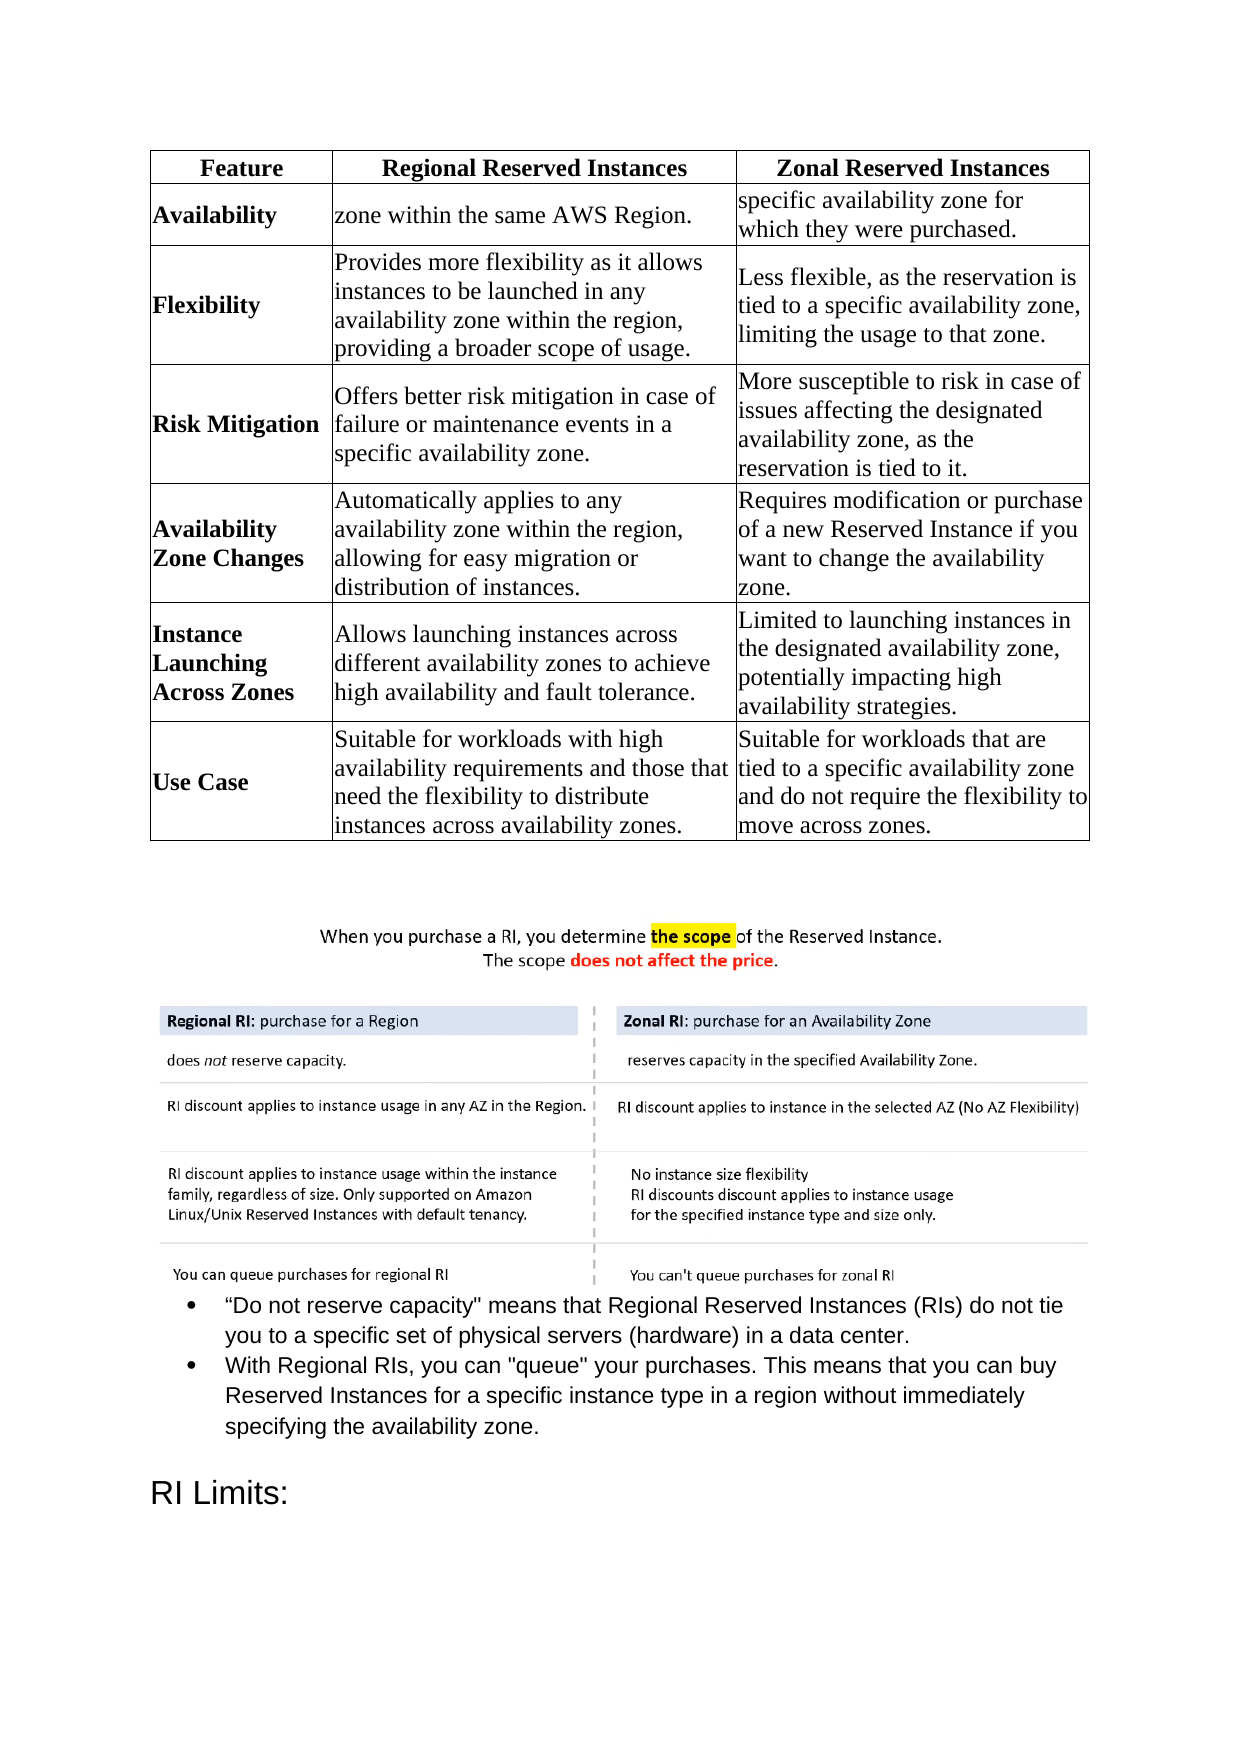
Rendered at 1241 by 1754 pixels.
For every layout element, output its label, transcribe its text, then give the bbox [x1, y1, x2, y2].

table_header Regional Reserved Instances [333, 151, 736, 183]
table_cell Instance Launching Across Zones [151, 603, 332, 721]
table_header Zonal Reserved Instances [737, 151, 1089, 183]
table_cell Less flexible, as the reservation is tied to a specific availability zone, limiting the usage to that zone. [737, 246, 1089, 364]
table_cell Suitable for workloads with high availability requirements and those that need the flexibility to distribute instances across availability zones. [333, 722, 736, 840]
table_cell Risk Mitigation [151, 365, 332, 483]
text RI Limits: [150, 1473, 1090, 1511]
table_cell Provides more flexibility as it allows instances to be launched in any availability zone within the region, providing a broader scope of usage. [333, 246, 736, 364]
table_cell Offers better risk mitigation in case of failure or maintenance events in a specific availability zone. [333, 365, 736, 483]
table_header Feature [151, 151, 332, 183]
table_cell Requires modification or purchase of a new Reserved Instance if you want to change the availability zone. [737, 484, 1089, 602]
table_cell Flexibility [151, 246, 332, 364]
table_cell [737, 184, 1089, 244]
table_cell More susceptible to risk in case of issues affecting the designated availability zone, as the reservation is tied to it. [737, 365, 1089, 483]
picture [150, 901, 1091, 1288]
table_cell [333, 184, 736, 244]
table_cell Instance Availability [151, 184, 332, 244]
table_cell Allows launching instances across different availability zones to achieve high availability and fault tolerance. [333, 603, 736, 721]
list “Do not reserve capacity" means that Regional Reserved Instances (RIs) do not tie you to a specific set of physical servers (hardware) in a data center. [187, 1292, 1090, 1348]
list With Regional RIs, you can "queue" your purchases. This means that you can buy Reserved Instances for a specific instance type in a region without immediately specifying the availability zone. [187, 1352, 1090, 1439]
table_cell Use Case [151, 722, 332, 840]
table_cell Suitable for workloads that are tied to a specific availability zone and do not require the flexibility to move across zones. [737, 722, 1089, 840]
table_cell Automatically applies to any availability zone within the region, allowing for easy migration or distribution of instances. [333, 484, 736, 602]
table_cell Limited to launching instances in the designated availability zone, potentially impacting high availability strategies. [737, 603, 1089, 721]
table_cell Availability Zone Changes [151, 484, 332, 602]
